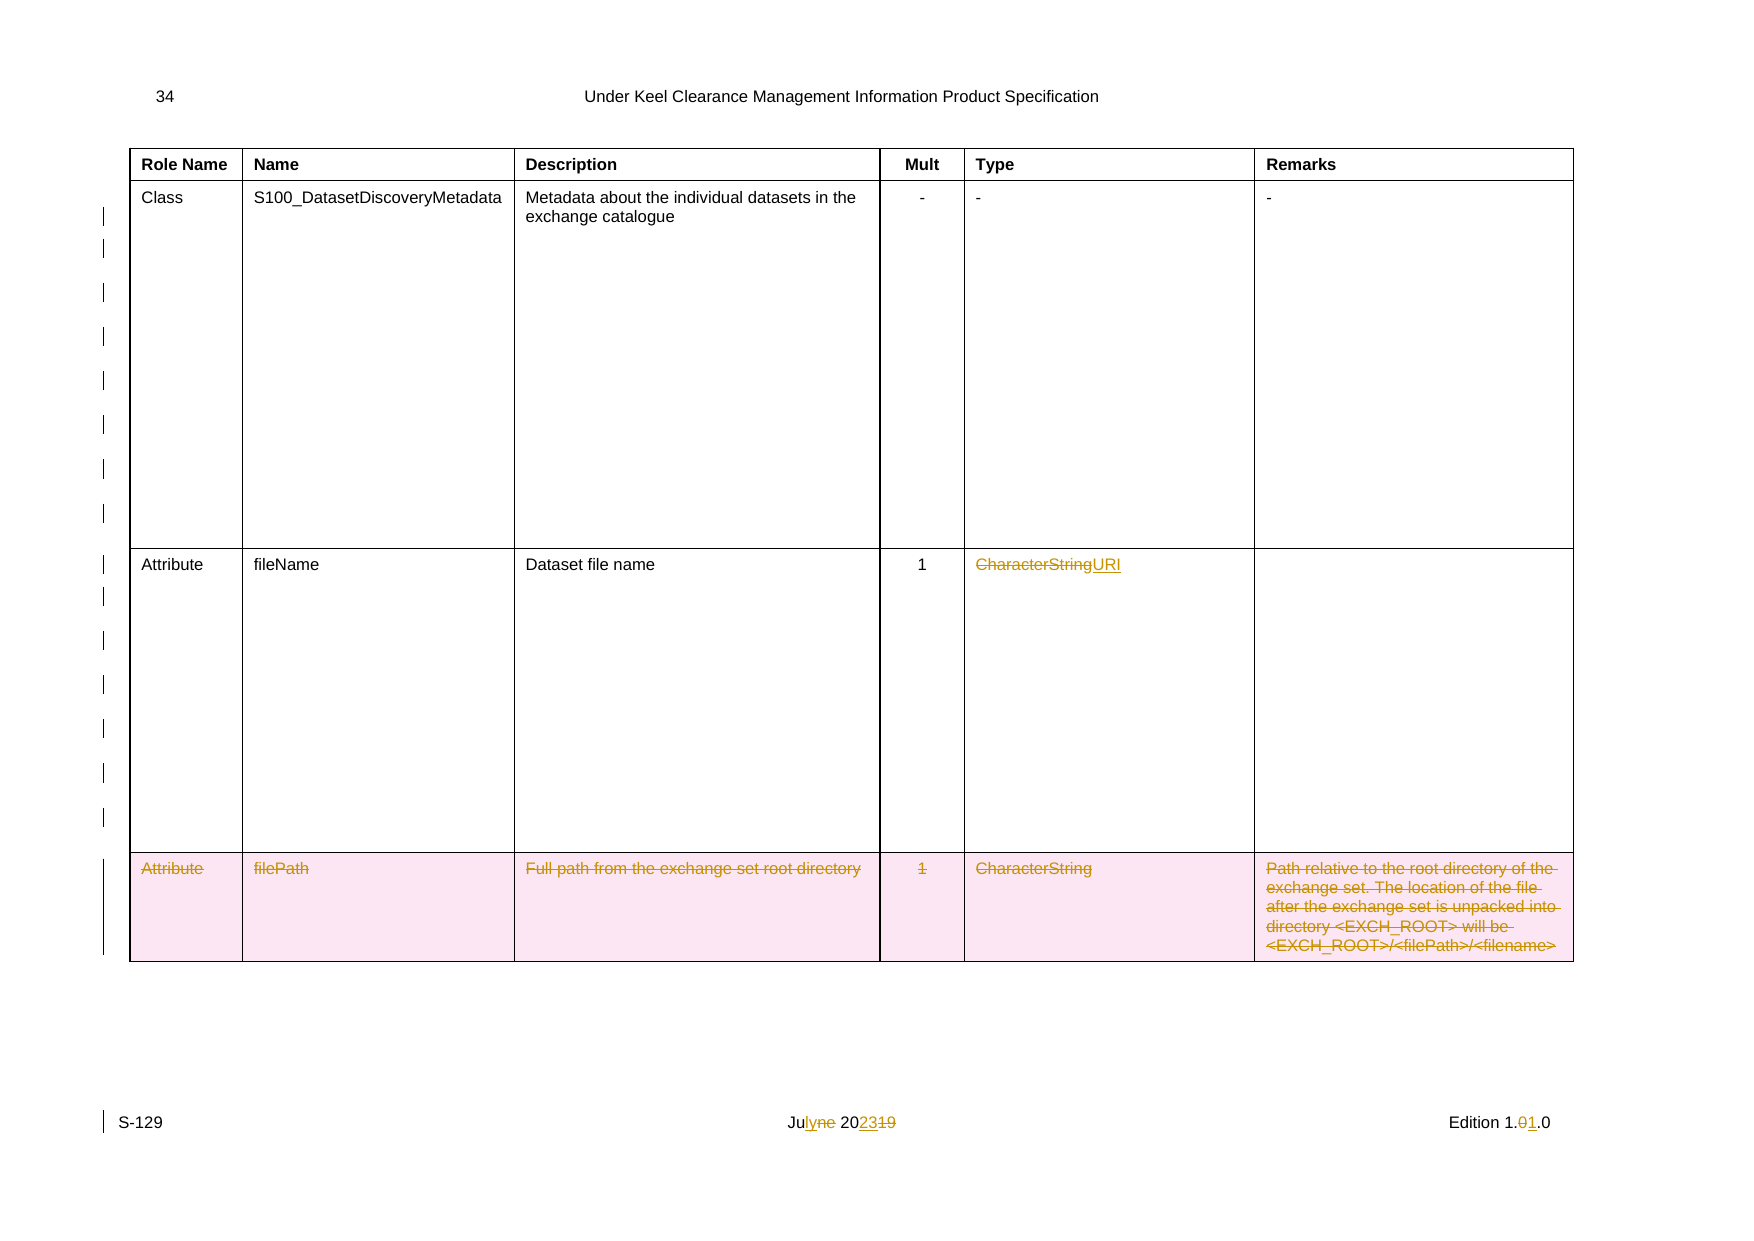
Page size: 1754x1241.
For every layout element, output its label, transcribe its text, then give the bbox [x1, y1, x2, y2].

table_cell - [881, 181, 964, 548]
table_cell S100_DatasetDiscoveryMetadata [243, 181, 514, 548]
table_cell [965, 549, 1254, 852]
table_header Type [965, 149, 1254, 180]
table_header Description [515, 149, 879, 180]
table_cell 1 [881, 549, 964, 852]
table_header Remarks [1255, 149, 1573, 180]
table_cell Attribute [131, 549, 242, 852]
table_cell Dataset file name [515, 549, 879, 852]
table_cell fileName [243, 549, 514, 852]
table_cell - [1255, 181, 1573, 548]
table_header Mult [881, 149, 964, 180]
table_cell - [965, 181, 1254, 548]
table_header Name [243, 149, 514, 180]
table_header Role Name [131, 149, 242, 180]
table_cell [1255, 549, 1573, 852]
table_cell Metadata about the individual datasets in the exchange catalogue [515, 181, 879, 548]
table_cell Class [131, 181, 242, 548]
